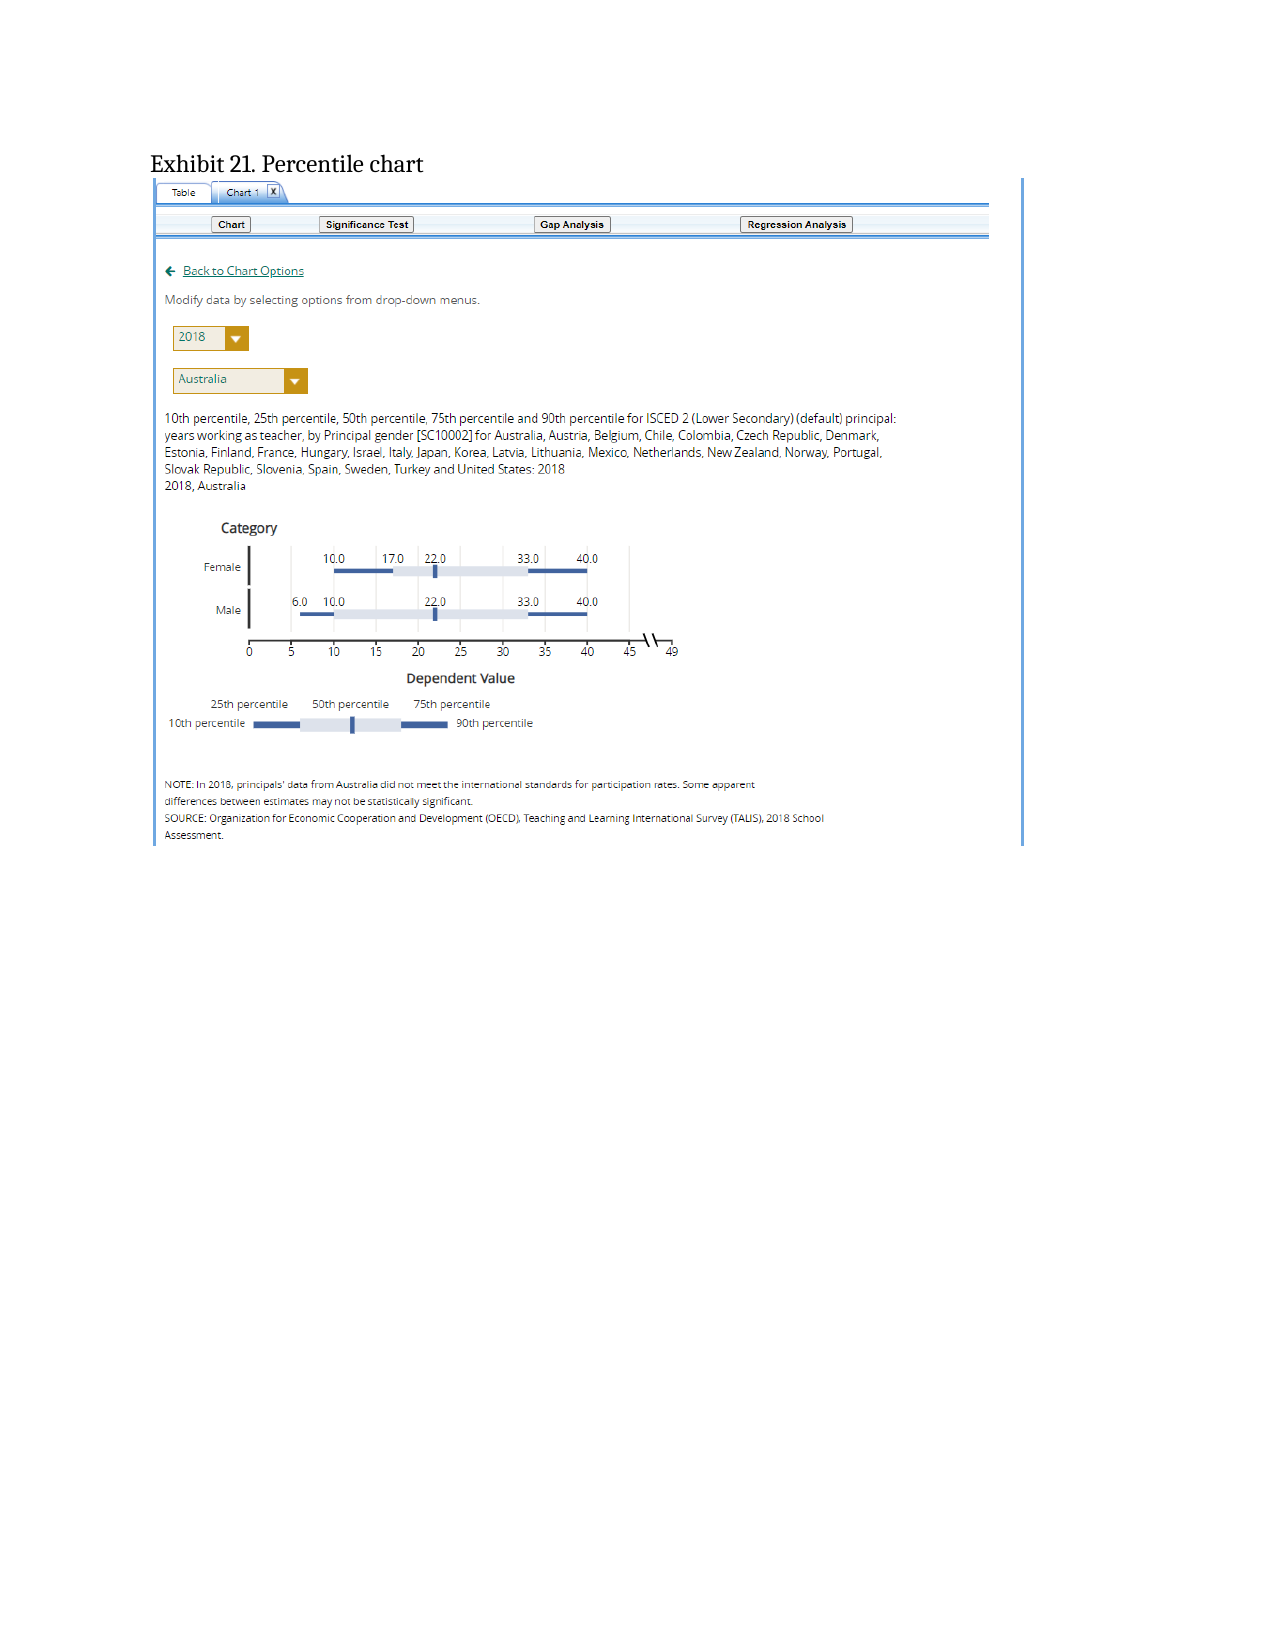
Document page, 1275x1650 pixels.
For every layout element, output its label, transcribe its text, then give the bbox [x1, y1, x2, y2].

picture [150, 178, 1025, 846]
